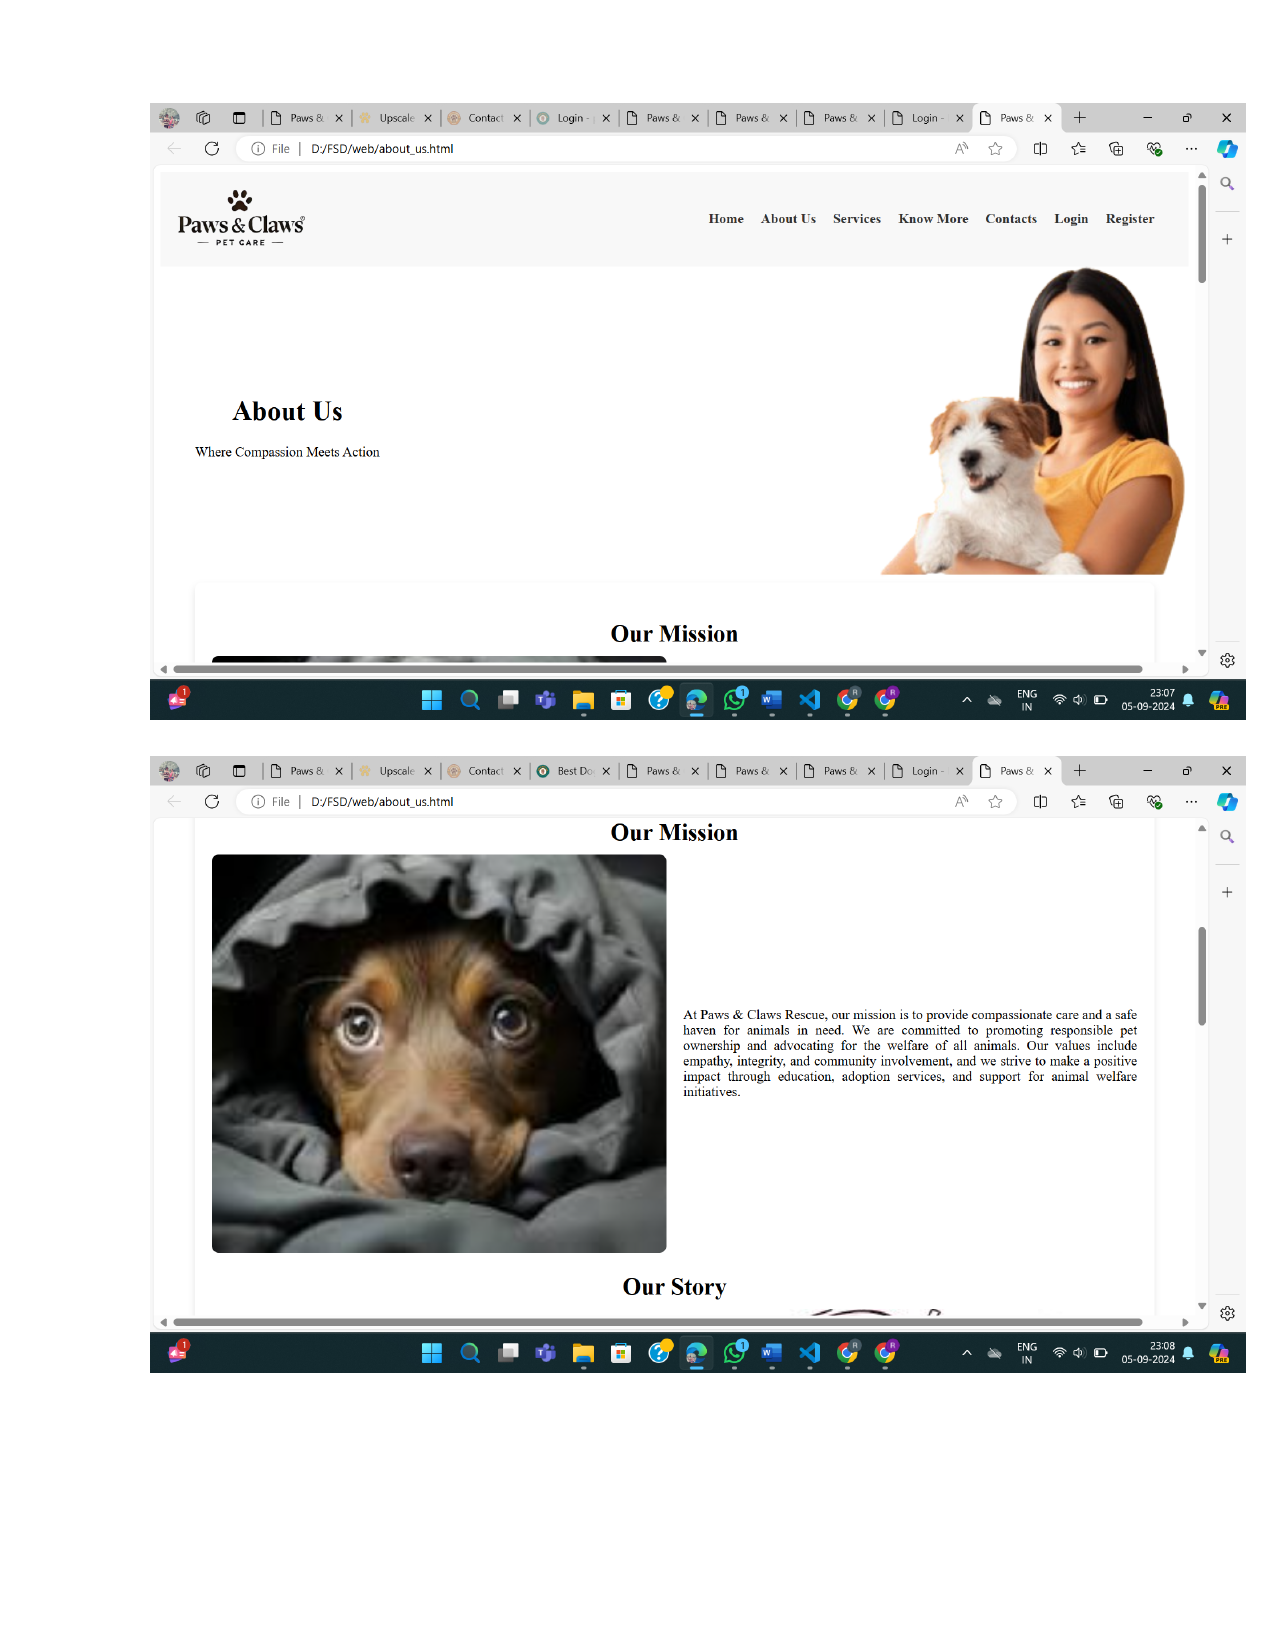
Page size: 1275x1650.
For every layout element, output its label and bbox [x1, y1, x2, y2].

picture [150, 103, 1246, 720]
picture [150, 756, 1246, 1373]
